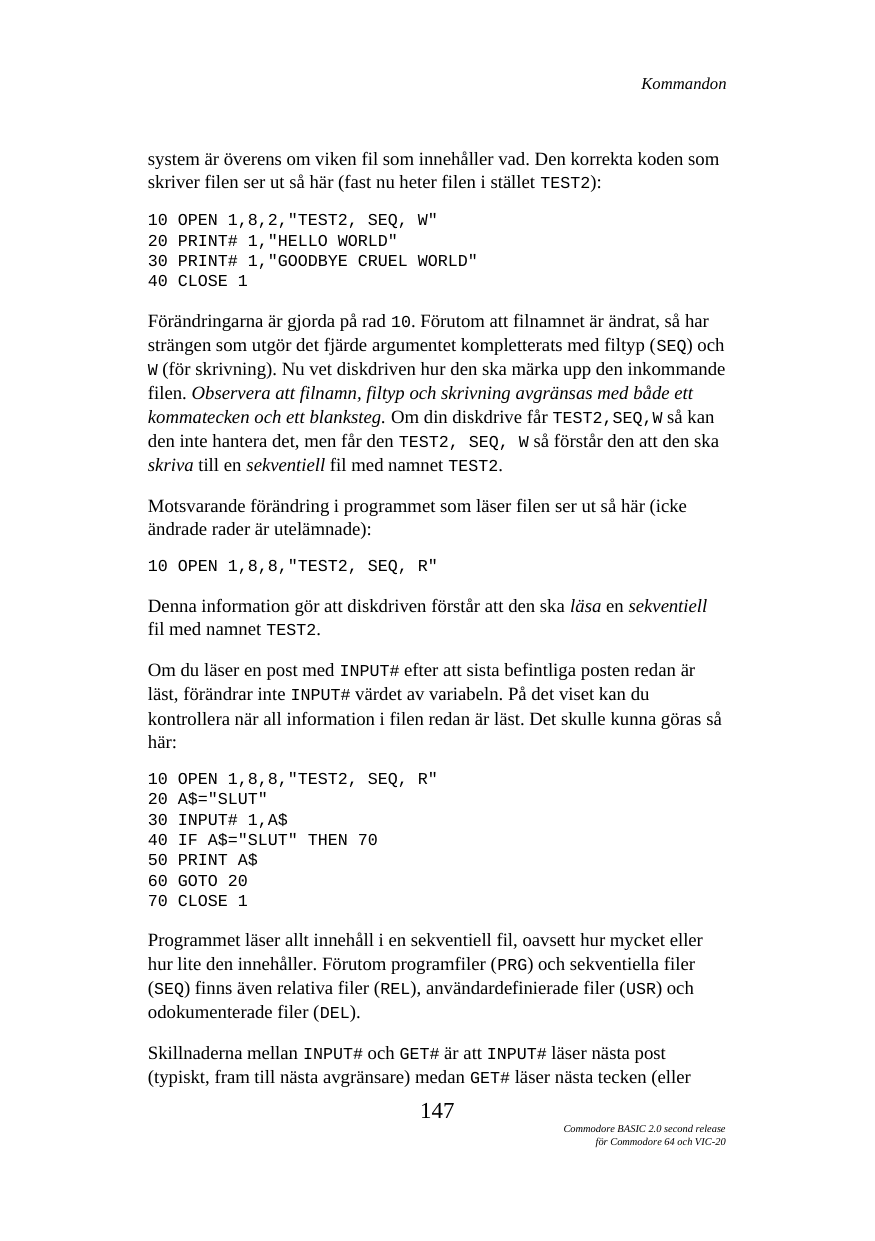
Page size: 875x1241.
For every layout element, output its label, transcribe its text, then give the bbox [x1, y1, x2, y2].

text Förändringarna är gjorda på rad 10. Förutom att filnamnet är ändrat, så har strängen som utgör det fjärde argumentet kompletterats med filtyp (SEQ) och W (för skrivning). Nu vet diskdriven hur den ska märka upp den inkommande filen. Observera att filnamn, filtyp och skrivning avgränsas med både ett kommatecken och ett blanksteg. Om din diskdrive får TEST2,SEQ,W så kan den inte hantera det, men får den TEST2, SEQ, W så förstår den att den ska skriva till en sekventiell fil med namnet TEST2. [148, 310, 726, 476]
text Denna information gör att diskdriven förstår att den ska läsa en sekventiell fil med namnet TEST2. [148, 595, 726, 641]
text Programmet läser allt innehåll i en sekventiell fil, oavsett hur mycket eller hur lite den innehåller. Förutom programfiler (PRG) och sekventiella filer (SEQ) finns även relativa filer (REL), användardefinierade filer (USR) och odokumenterade filer (DEL). [148, 929, 726, 1023]
text 10 OPEN 1,8,8,"TEST2, SEQ, R" [148, 558, 726, 577]
text 10 OPEN 1,8,8,"TEST2, SEQ, R" 20 A$="SLUT" 30 INPUT# 1,A$ 40 IF A$="SLUT" THEN 70 50 PRINT A$ 60 GOTO 20 70 CLOSE 1 [148, 771, 726, 911]
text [148, 1042, 726, 1088]
text Motsvarande förändring i programmet som läser filen ser ut så här (icke ändrade rader är utelämnade): [148, 495, 726, 539]
text Om du läser en post med INPUT# efter att sista befintliga posten redan är läst, förändrar inte INPUT# värdet av variabeln. På det viset kan du kontrollera när all information i filen redan är läst. Det skulle kunna göras så här: [148, 659, 726, 752]
text 10 OPEN 1,8,2,"TEST2, SEQ, W" 20 PRINT# 1,"HELLO WORLD" 30 PRINT# 1,"GOODBYE CRUEL WORLD" 40 CLOSE 1 [148, 212, 726, 292]
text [148, 148, 726, 193]
